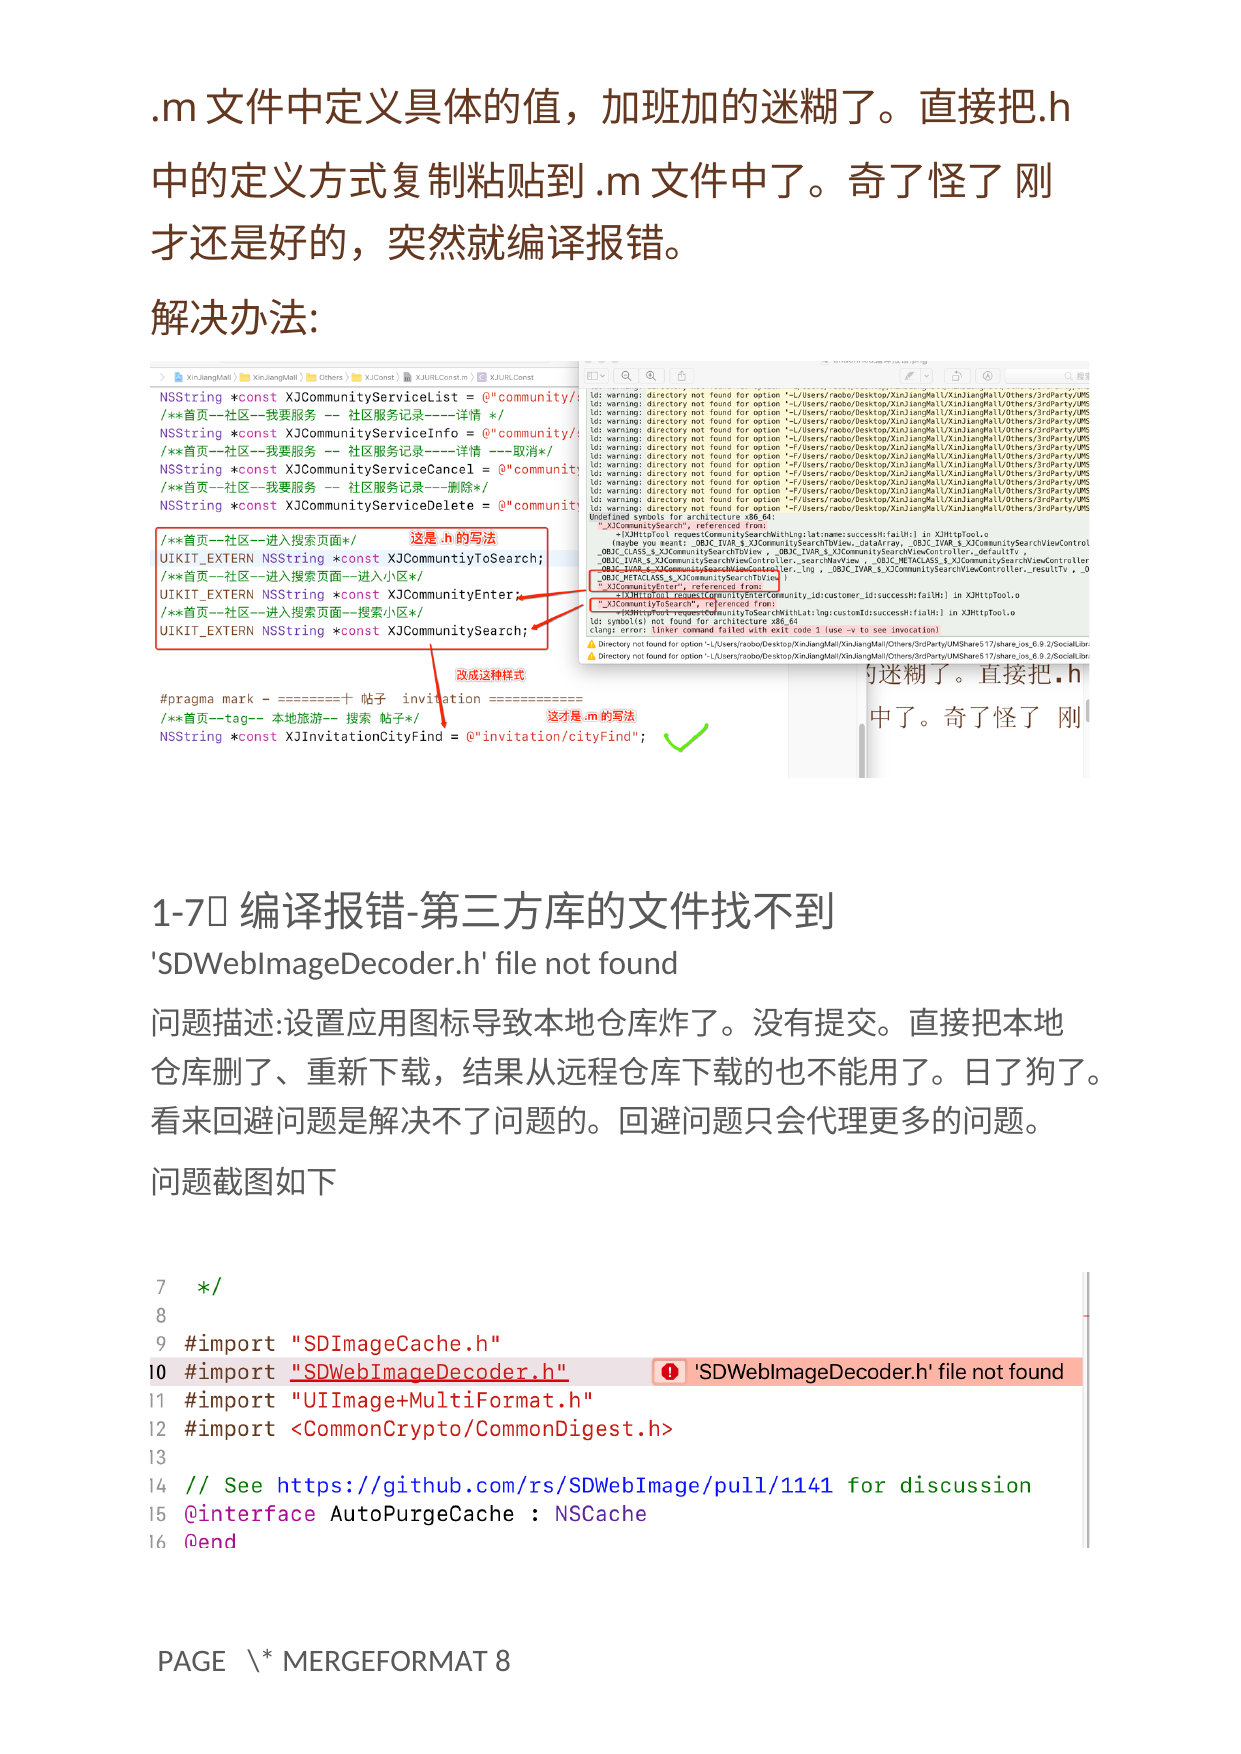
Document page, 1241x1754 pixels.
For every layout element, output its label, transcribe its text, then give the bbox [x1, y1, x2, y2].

text 问题描述:设置应用图标导致本地仓库炸了。没有提交。直接把本地仓库删了、重新下载，结果从远程仓库下载的也不能用了。日了狗了。看来回避问题是解决不了问题的。回避问题只会代理更多的问题。 [150, 998, 1090, 1141]
picture [150, 361, 1090, 778]
text 中的定义方式复制粘贴到 .m文件中了。奇了怪了 刚才还是好的，突然就编译报错。 [150, 150, 1090, 269]
subtitle 1-7✅ 编译报错-第三方库的文件找不到 'SDWebImageDecoder.h' file not found [150, 878, 1090, 983]
picture [150, 1272, 1090, 1548]
text 解决办法: [150, 286, 1090, 344]
text .m文件中定义具体的值，加班加的迷糊了。直接把.h [150, 75, 1090, 133]
text 问题截图如下 [150, 1157, 1090, 1202]
